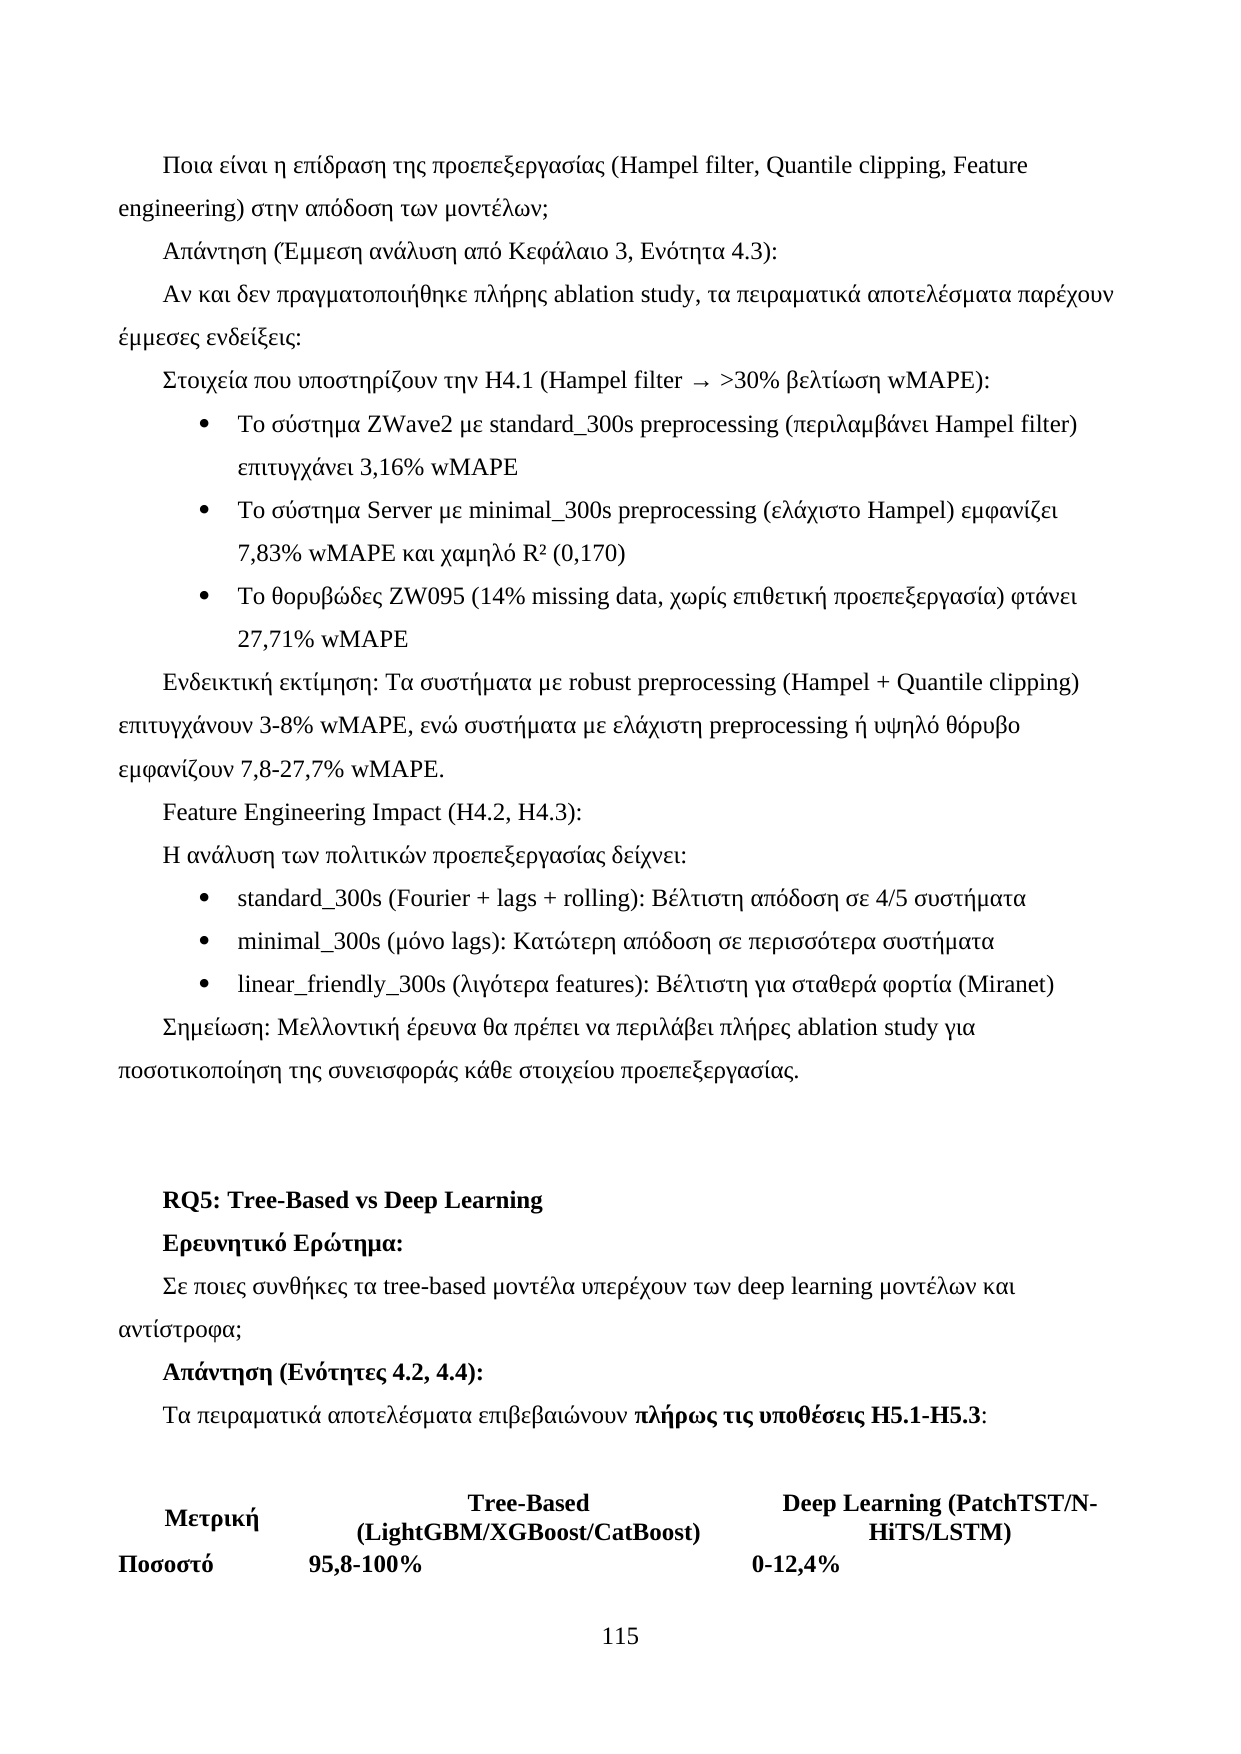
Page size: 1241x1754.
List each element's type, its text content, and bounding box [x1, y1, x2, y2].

list Το σύστημα ZWave2 με standard_300s preprocessing (περιλαμβάνει Hampel filter) επιτυγχάνει 3,16% wMAPE [200, 409, 1122, 481]
text Απάντηση (Έμμεση ανάλυση από Κεφάλαιο 3, Ενότητα 4.3): [118, 236, 1122, 265]
list linear_friendly_300s (λιγότερα features): Βέλτιστη για σταθερά φορτία (Miranet) [200, 969, 1122, 998]
text Ποια είναι η επίδραση της προεπεξεργασίας (Hampel filter, Quantile clipping, Feature engineering) στην απόδοση των μοντέλων; [118, 150, 1122, 222]
text Σε ποιες συνθήκες τα tree-based μοντέλα υπερέχουν των deep learning μοντέλων και αντίστροφα; [118, 1271, 1122, 1343]
text Απάντηση (Ενότητες 4.2, 4.4): [118, 1357, 1122, 1386]
text Ενδεικτική εκτίμηση: Τα συστήματα με robust preprocessing (Hampel + Quantile clipping) επιτυγχάνουν 3-8% wMAPE, ενώ συστήματα με ελάχιστη preprocessing ή υψηλό θόρυβο εμφανίζουν 7,8-27,7% wMAPE. [118, 667, 1122, 782]
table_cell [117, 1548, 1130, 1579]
text Σημείωση: Μελλοντική έρευνα θα πρέπει να περιλάβει πλήρες ablation study για ποσοτικοποίηση της συνεισφοράς κάθε στοιχείου προεπεξεργασίας. [118, 1012, 1122, 1084]
text Αν και δεν πραγματοποιήθηκε πλήρης ablation study, τα πειραματικά αποτελέσματα παρέχουν έμμεσες ενδείξεις: [118, 279, 1122, 351]
text Η ανάλυση των πολιτικών προεπεξεργασίας δείχνει: [118, 840, 1122, 869]
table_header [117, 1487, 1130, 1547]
list standard_300s (Fourier + lags + rolling): Βέλτιστη απόδοση σε 4/5 συστήματα [200, 883, 1122, 912]
text Στοιχεία που υποστηρίζουν την H4.1 (Hampel filter → >30% βελτίωση wMAPE): [118, 366, 1122, 394]
text RQ5: Tree-Based vs Deep Learning [118, 1185, 1122, 1214]
text Feature Engineering Impact (H4.2, H4.3): [118, 797, 1122, 826]
text Ερευνητικό Ερώτημα: [118, 1228, 1122, 1257]
text Τα πειραματικά αποτελέσματα επιβεβαιώνουν πλήρως τις υποθέσεις H5.1-H5.3: [118, 1401, 1122, 1429]
list Το σύστημα Server με minimal_300s preprocessing (ελάχιστο Hampel) εμφανίζει 7,83% wMAPE και χαμηλό R² (0,170) [200, 495, 1122, 567]
list minimal_300s (μόνο lags): Κατώτερη απόδοση σε περισσότερα συστήματα [200, 926, 1122, 955]
list Το θορυβώδες ZW095 (14% missing data, χωρίς επιθετική προεπεξεργασία) φτάνει 27,71% wMAPE [200, 581, 1122, 653]
